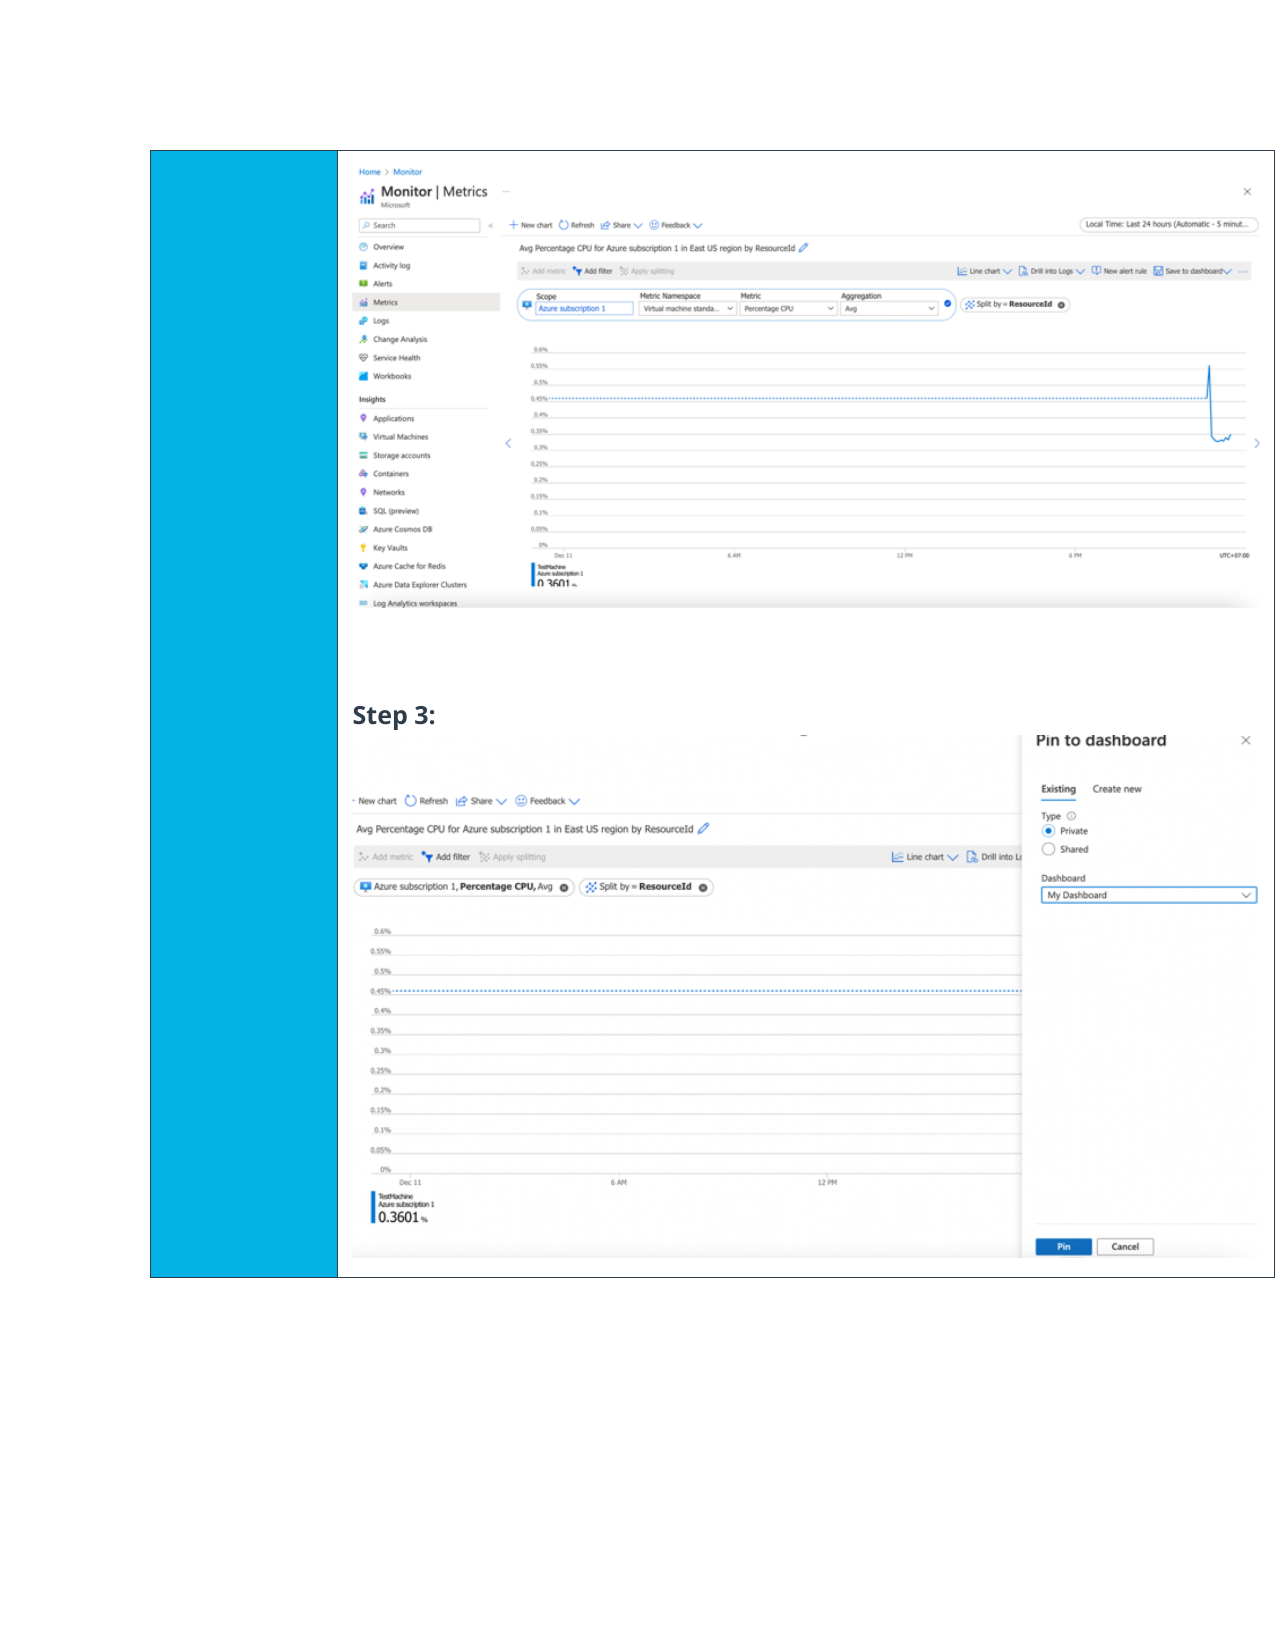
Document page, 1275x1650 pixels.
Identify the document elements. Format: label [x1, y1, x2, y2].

table_cell [151, 151, 337, 1277]
table_cell [338, 151, 1274, 1277]
picture [352, 735, 1260, 1258]
picture [352, 166, 1260, 626]
